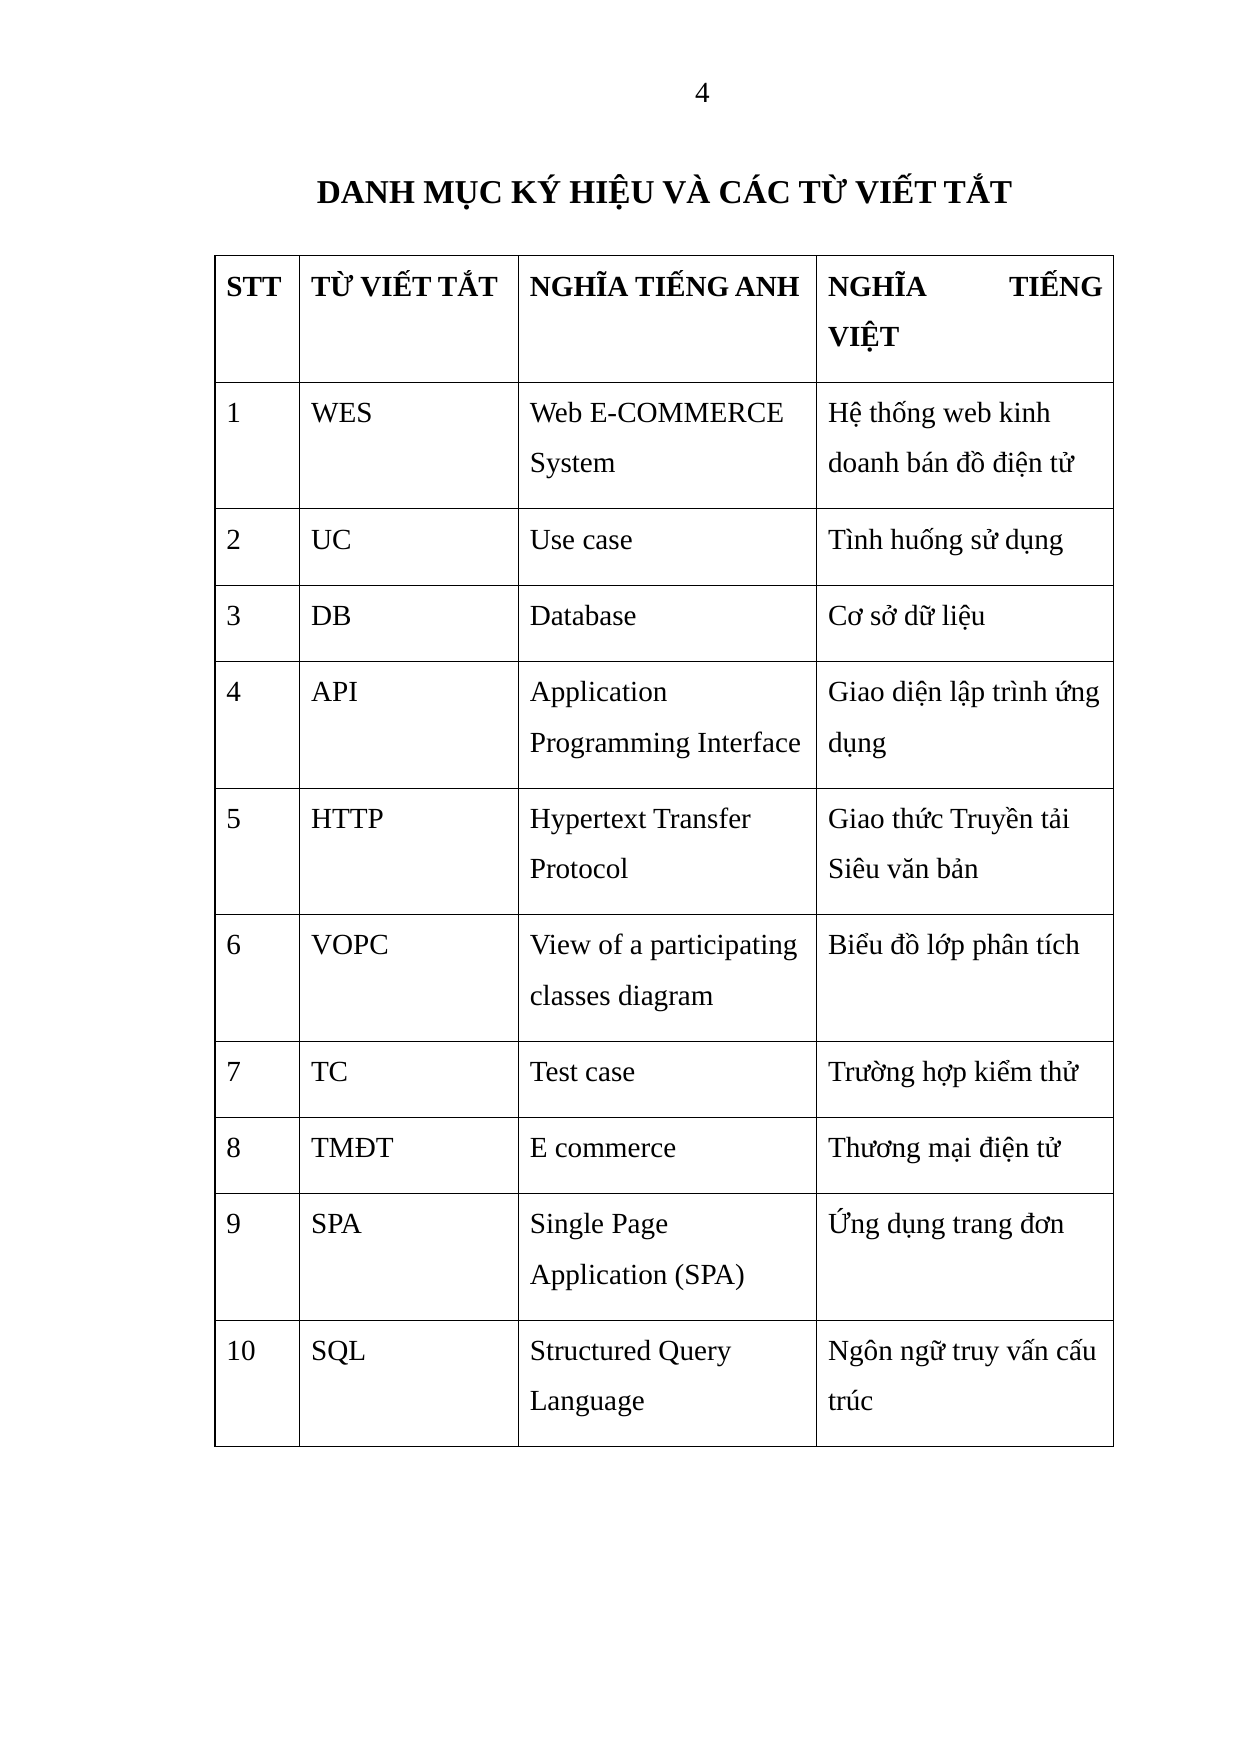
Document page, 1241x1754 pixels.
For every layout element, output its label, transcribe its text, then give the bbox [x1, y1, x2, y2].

table_cell Tình huống sử dụng [817, 509, 1113, 584]
table_cell 9 [216, 1194, 299, 1319]
table_cell Giao diện lập trình ứng dụng [817, 662, 1113, 787]
table_cell Cơ sở dữ liệu [817, 586, 1113, 661]
table_cell Giao thức Truyền tải Siêu văn bản [817, 789, 1113, 914]
table_cell UC [300, 509, 518, 584]
table_cell 1 [216, 383, 299, 508]
table_cell 10 [216, 1321, 299, 1446]
table_cell Web E-COMMERCE System [519, 383, 816, 508]
table_header NGHĨA TIẾNG ANH [519, 256, 816, 382]
table_cell TC [300, 1042, 518, 1117]
table_cell E commerce [519, 1118, 816, 1193]
table_cell 2 [216, 509, 299, 584]
table_cell VOPC [300, 915, 518, 1041]
table_cell Hệ thống web kinh doanh bán đồ điện tử [817, 383, 1113, 508]
table_cell Single Page Application (SPA) [519, 1194, 816, 1319]
table_cell 8 [216, 1118, 299, 1193]
table_cell Application Programming Interface [519, 662, 816, 787]
table_cell Biểu đồ lớp phân tích [817, 915, 1113, 1041]
subtitle DANH MỤC KÝ HIỆU VÀ CÁC TỪ VIẾT TẮT [207, 173, 1122, 211]
table_cell 4 [216, 662, 299, 787]
table_header STT [216, 256, 299, 382]
table_cell Thương mại điện tử [817, 1118, 1113, 1193]
table_header NGHĨA TIẾNG VIỆT [817, 256, 1113, 382]
table_cell SPA [300, 1194, 518, 1319]
table_cell Test case [519, 1042, 816, 1117]
table_cell HTTP [300, 789, 518, 914]
table_cell View of a participating classes diagram [519, 915, 816, 1041]
table_cell TMĐT [300, 1118, 518, 1193]
table_cell Hypertext Transfer Protocol [519, 789, 816, 914]
table_header TỪ VIẾT TẮT [300, 256, 518, 382]
table_cell 7 [216, 1042, 299, 1117]
table_cell 5 [216, 789, 299, 914]
table_cell 6 [216, 915, 299, 1041]
table_cell DB [300, 586, 518, 661]
table_cell SQL [300, 1321, 518, 1446]
table_cell Ngôn ngữ truy vấn cấu trúc [817, 1321, 1113, 1446]
table_cell Use case [519, 509, 816, 584]
table_cell API [300, 662, 518, 787]
table_cell Trường hợp kiểm thử [817, 1042, 1113, 1117]
table_cell 3 [216, 586, 299, 661]
table_cell Ứng dụng trang đơn [817, 1194, 1113, 1319]
table_cell Structured Query Language [519, 1321, 816, 1446]
table_cell Database [519, 586, 816, 661]
table_cell WES [300, 383, 518, 508]
